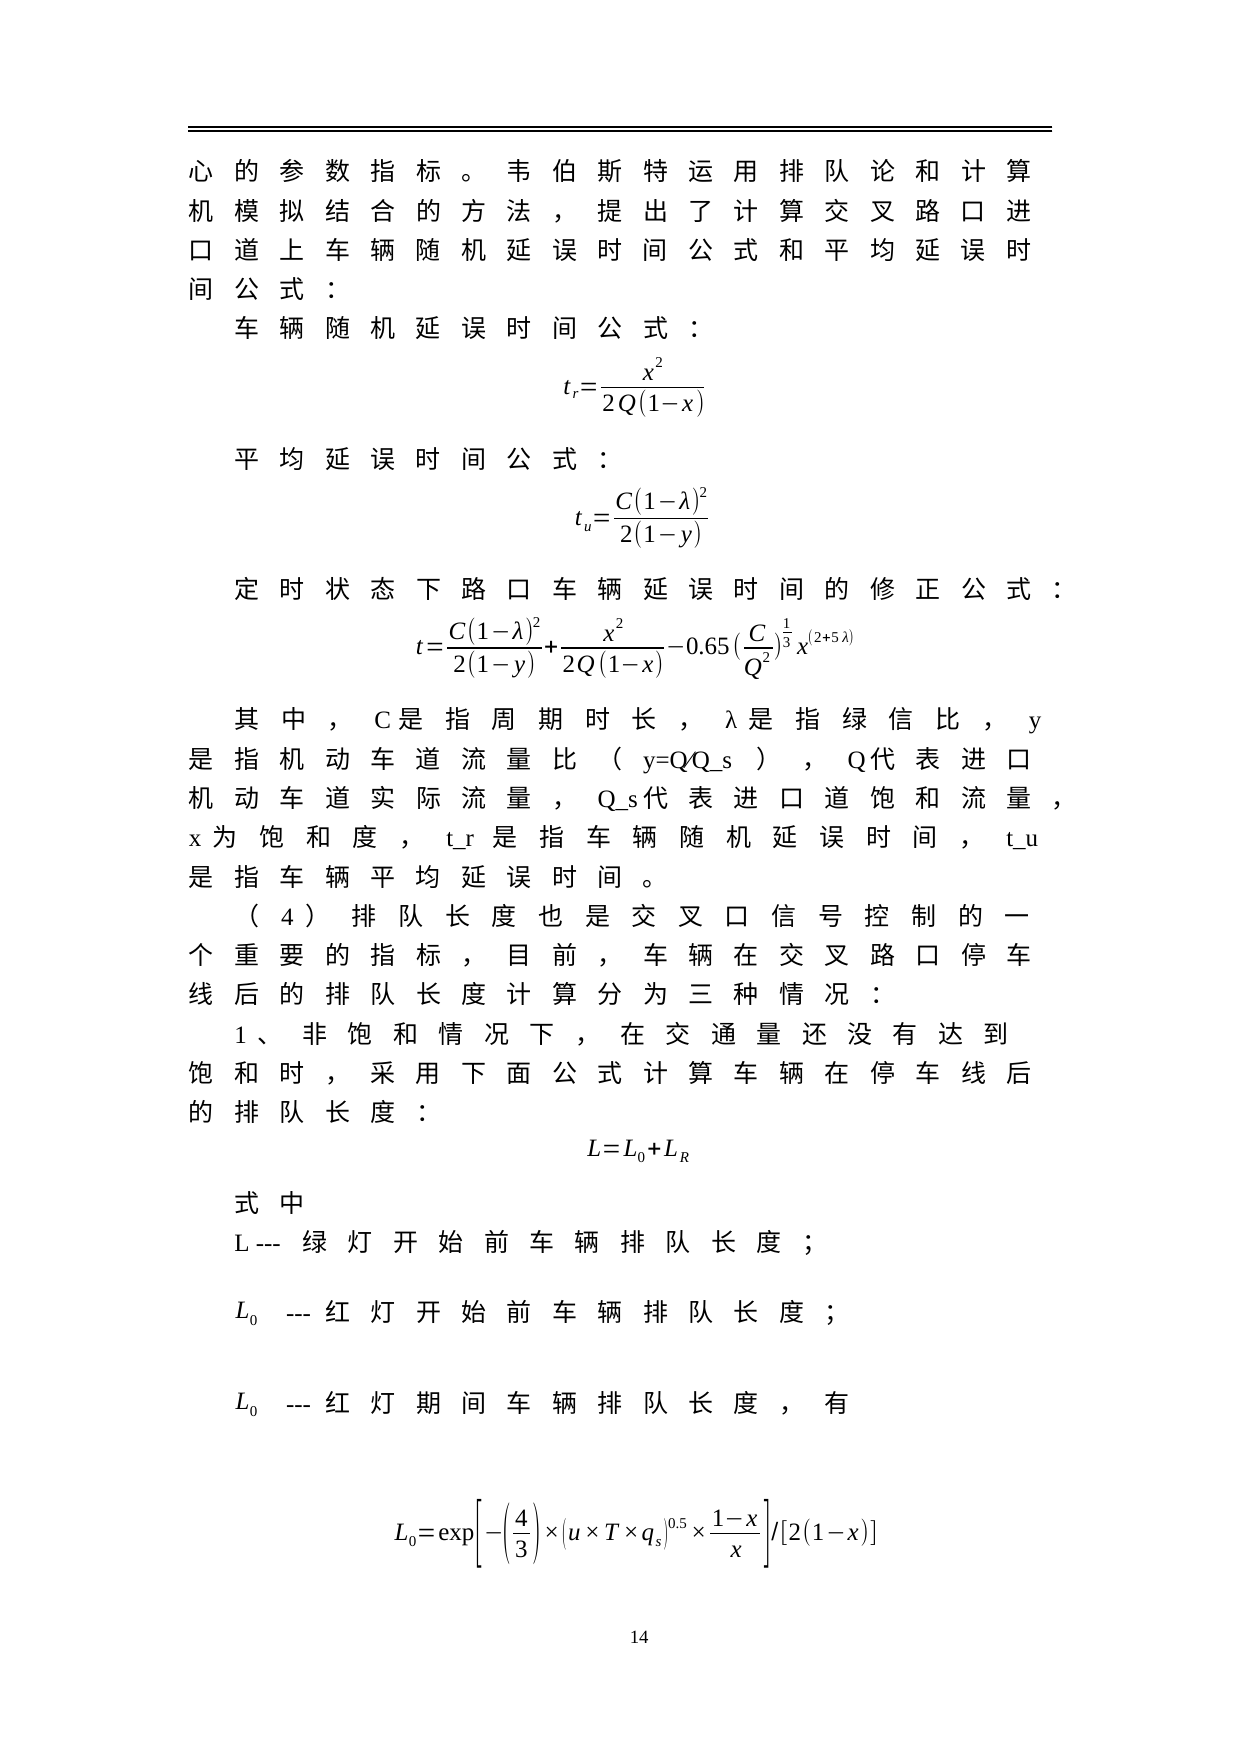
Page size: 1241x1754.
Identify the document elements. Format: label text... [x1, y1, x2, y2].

text 式中 [189, 1182, 1052, 1221]
text --- 红灯期间车辆排队长度，有 [189, 1364, 1052, 1443]
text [189, 150, 1052, 307]
text 平均延误时间公式： [189, 438, 1052, 477]
text 定时状态下路口车辆延误时间的修正公式： [189, 568, 1052, 607]
text 1、非饱和情况下，在交通量还没有达到饱和时，采用下面公式计算车辆在停车线后的排队长度： [189, 1013, 1052, 1130]
text （4）排队长度也是交叉口信号控制的一个重要的指标，目前，车辆在交叉路口停车线后的排队长度计算分为三种情况： [189, 895, 1052, 1013]
text 车辆随机延误时间公式： [189, 307, 1052, 347]
text 其中，C是指周期时长，λ是指绿信比，y是指机动车道流量比（y=Q⁄Q_s ），Q代表进口机动车道实际流量，Q_s代表进口道饱和流量，x为饱和度，t_r是指车辆随机延误时间，t_u是指车辆平均延误时间。 [189, 698, 1052, 895]
text L --- 绿灯开始前车辆排队长度； [189, 1221, 1052, 1261]
text --- 红灯开始前车辆排队长度； [189, 1273, 1052, 1352]
